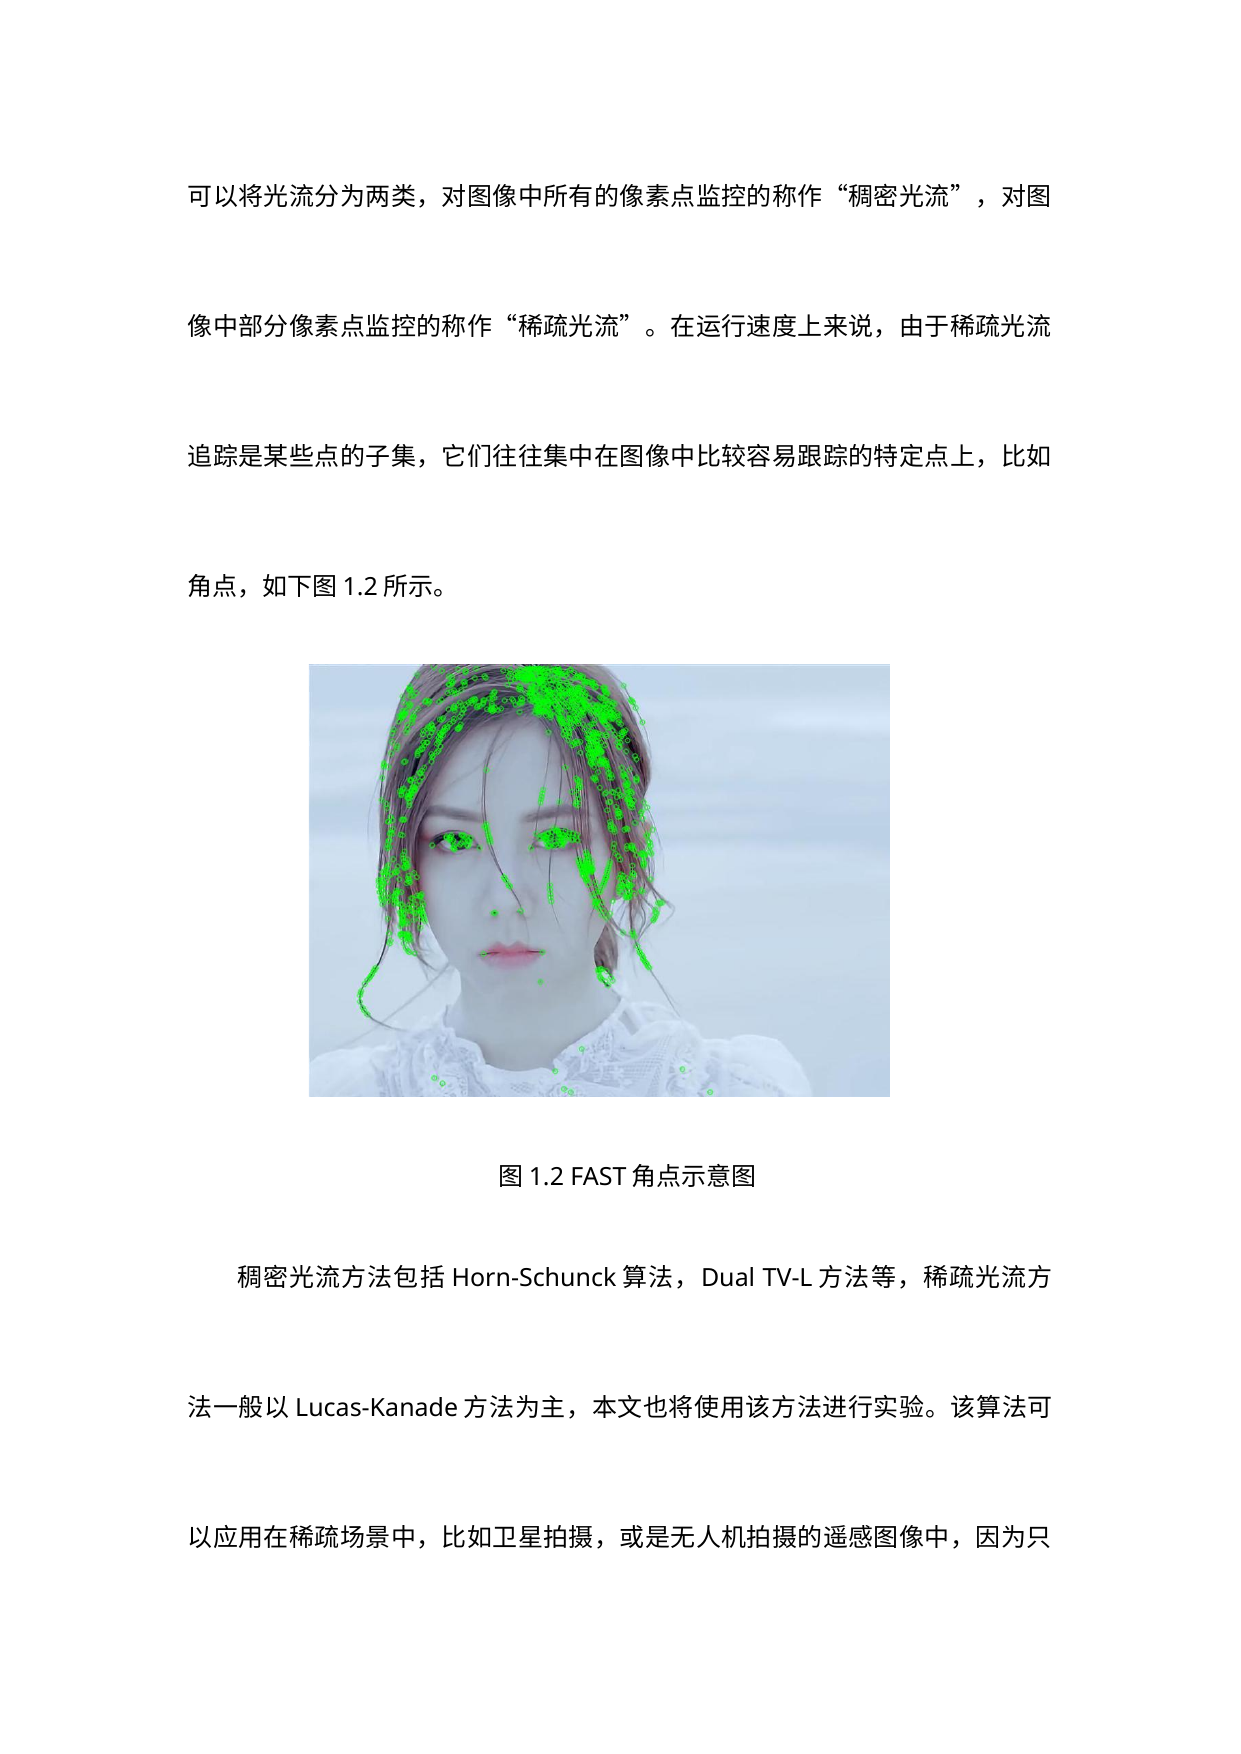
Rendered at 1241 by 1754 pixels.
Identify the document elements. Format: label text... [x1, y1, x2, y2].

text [187, 1243, 1053, 1568]
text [187, 162, 1053, 617]
text 图1.2 FAST角点示意图 [187, 1142, 1053, 1207]
picture [308, 664, 890, 1097]
